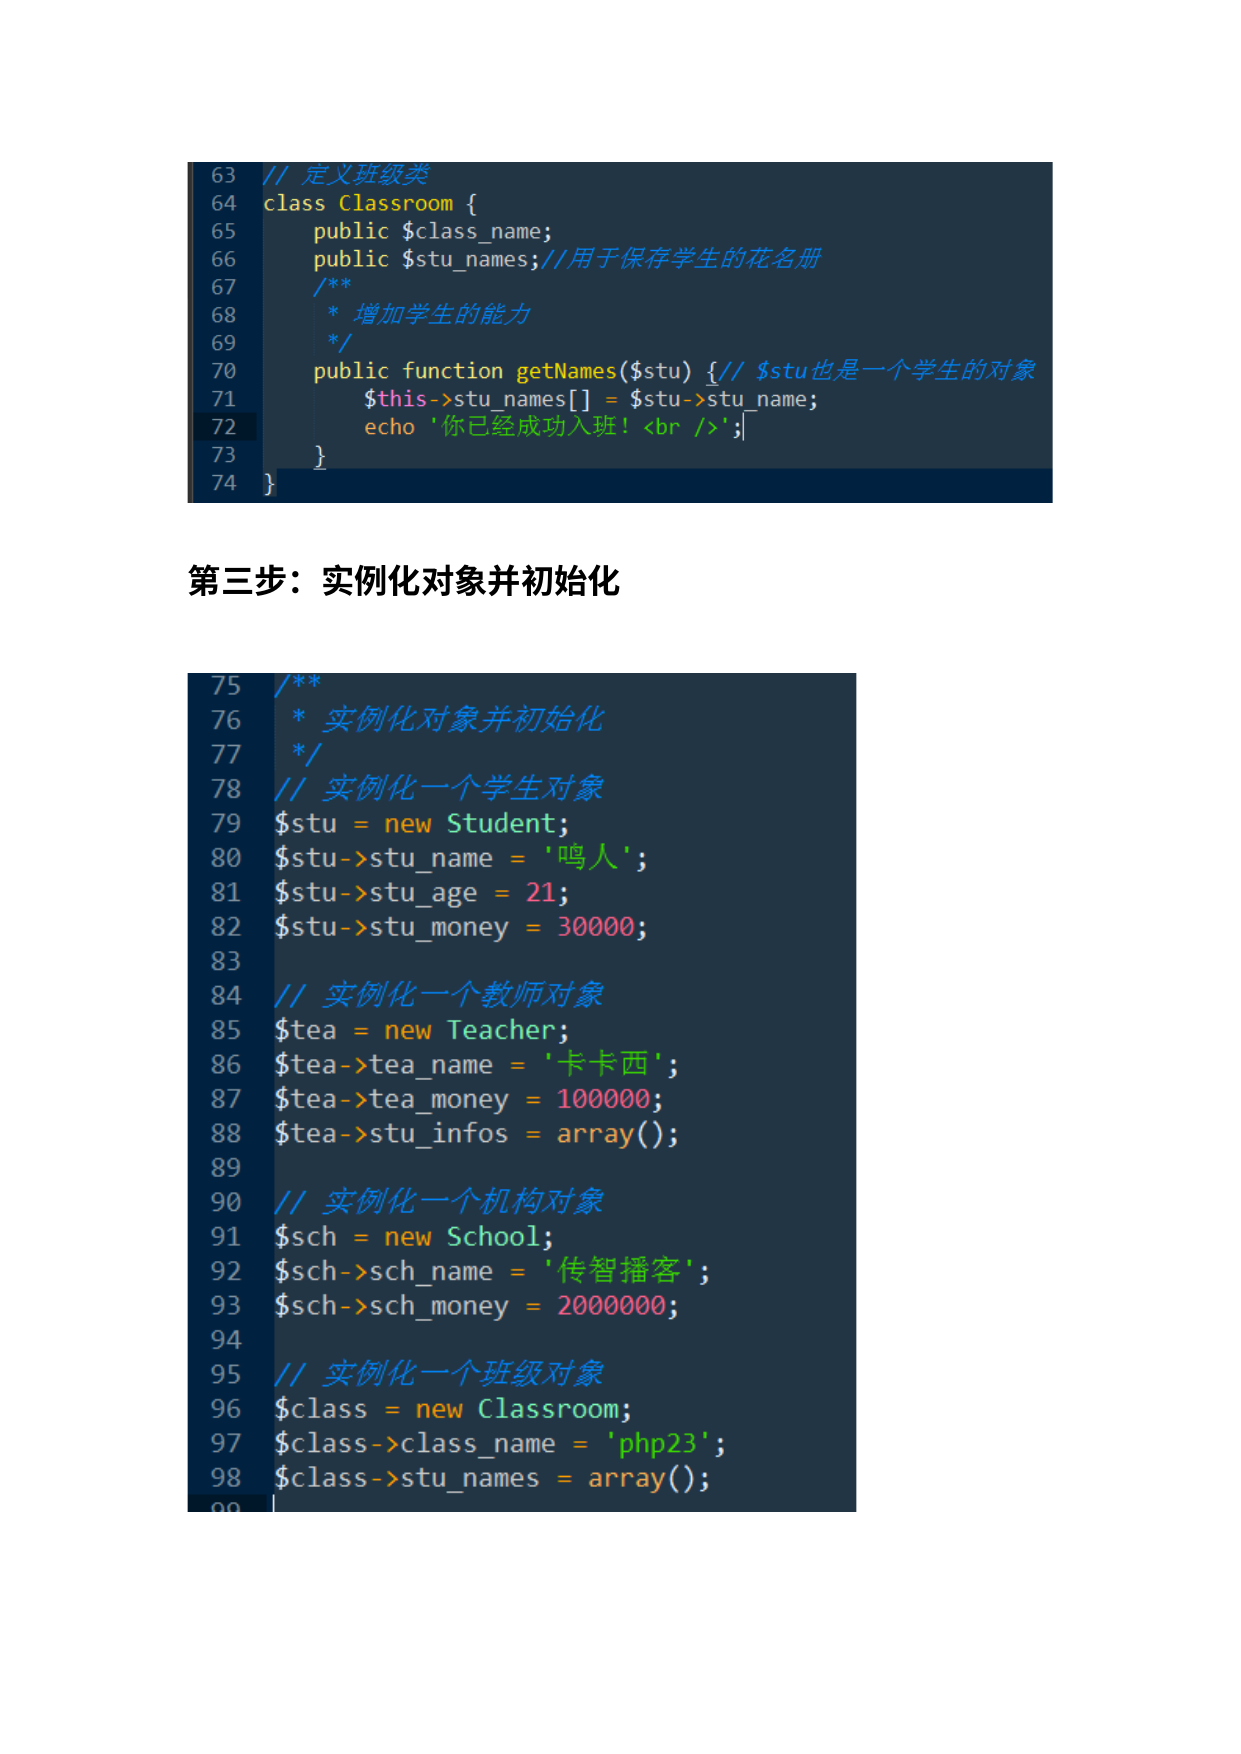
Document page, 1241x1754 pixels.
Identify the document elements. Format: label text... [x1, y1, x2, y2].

subtitle 第三步：实例化对象并初始化 [187, 547, 1053, 612]
picture [187, 162, 1053, 503]
picture [187, 673, 857, 1512]
